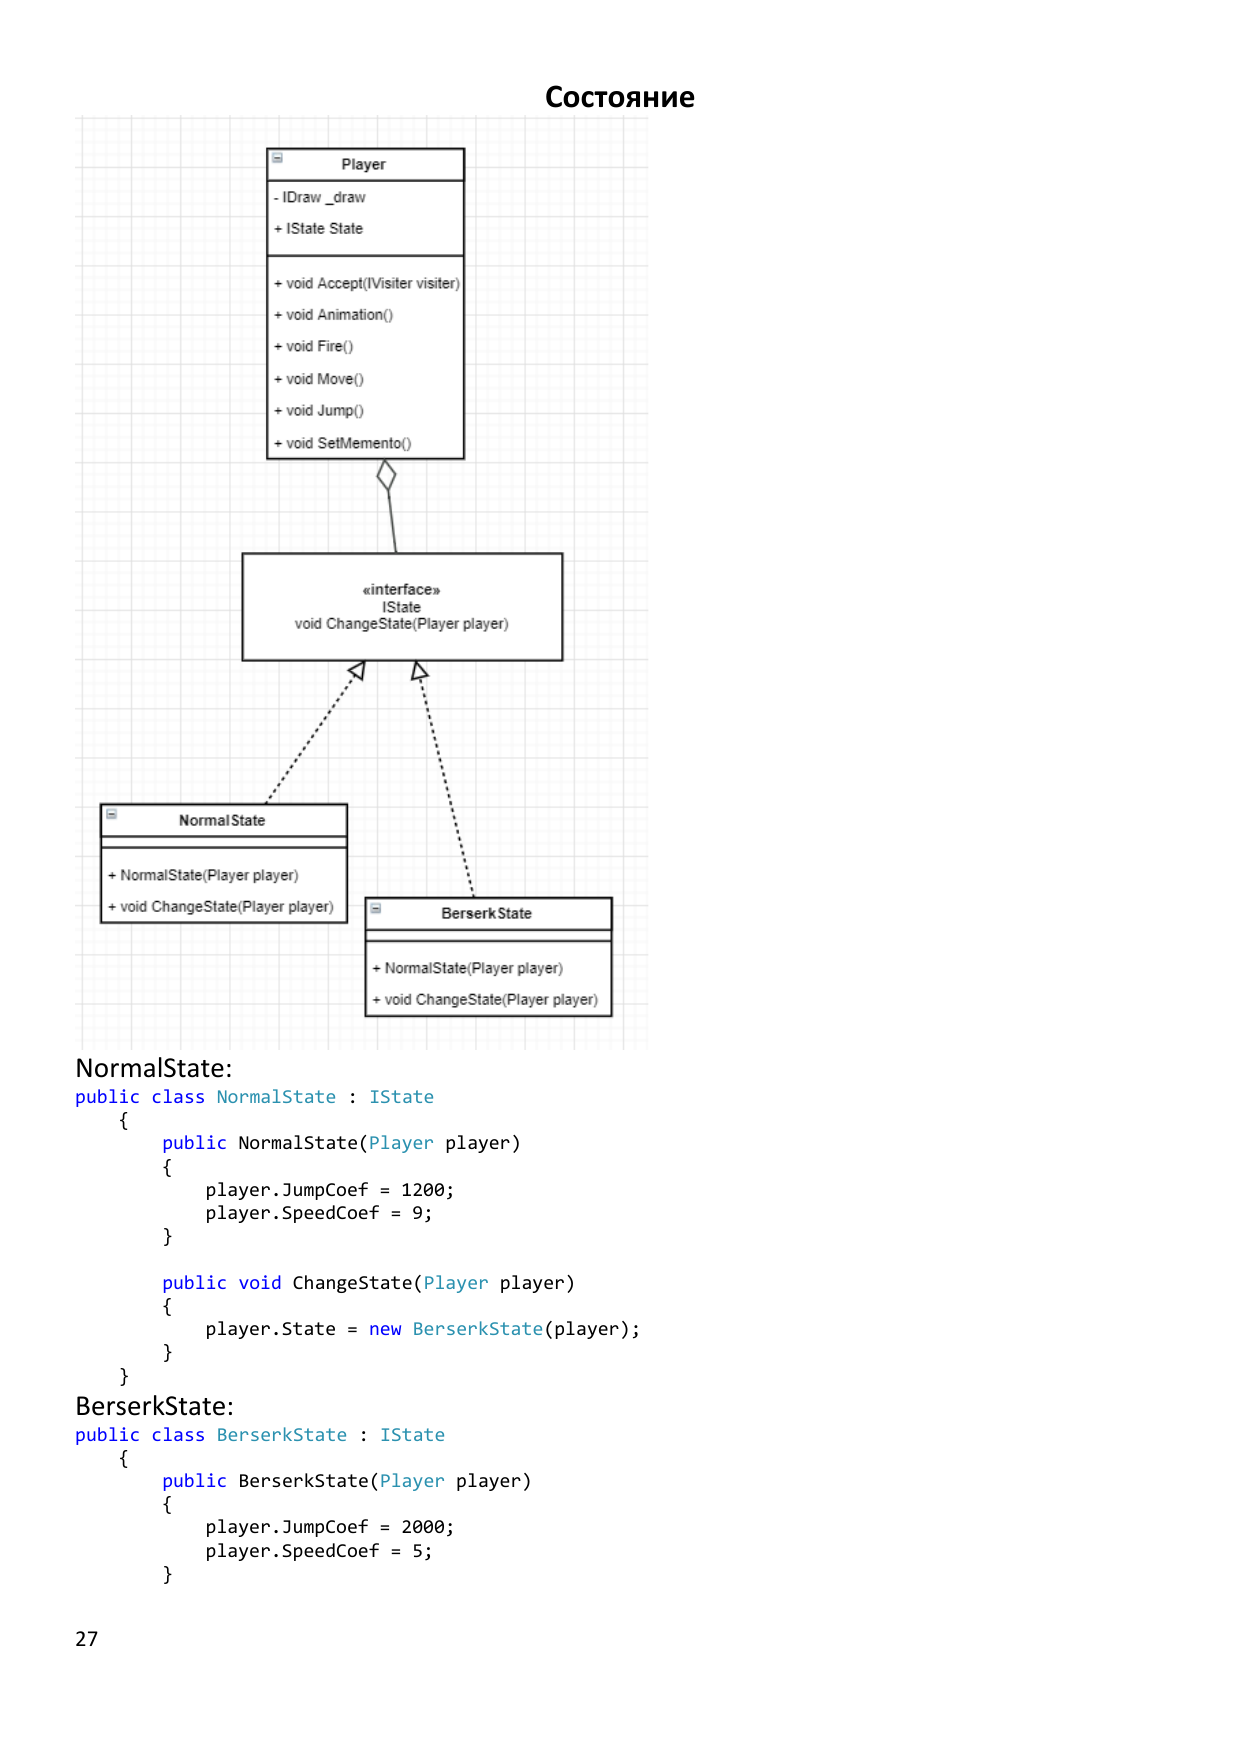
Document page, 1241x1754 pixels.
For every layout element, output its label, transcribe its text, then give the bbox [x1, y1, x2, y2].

text } [75, 1562, 1165, 1585]
text } [75, 1364, 1165, 1387]
text { [75, 1294, 1165, 1317]
text public void ChangeState(Player player) [75, 1271, 1165, 1294]
text } [75, 1341, 1165, 1364]
text public NormalState(Player player) [75, 1132, 1165, 1155]
text public class BerserkState : IState [75, 1423, 1165, 1446]
text player.JumpCoef = 2000; [75, 1516, 1165, 1539]
text player.JumpCoef = 1200; [75, 1178, 1165, 1201]
text player.State = new BerserkState(player); [75, 1317, 1165, 1341]
text { [75, 1446, 1165, 1469]
text { [75, 1108, 1165, 1132]
text public class NormalState : IState [75, 1085, 1165, 1108]
text { [75, 1155, 1165, 1178]
text NormalState: [75, 1049, 1165, 1085]
text } [75, 1224, 1165, 1248]
picture [75, 115, 649, 1050]
text player.SpeedCoef = 9; [75, 1201, 1165, 1224]
text player.SpeedCoef = 5; [75, 1539, 1165, 1562]
text BerserkState: [75, 1387, 1165, 1423]
text public BerserkState(Player player) [75, 1469, 1165, 1492]
text { [75, 1492, 1165, 1516]
text Состояние [75, 75, 1165, 116]
